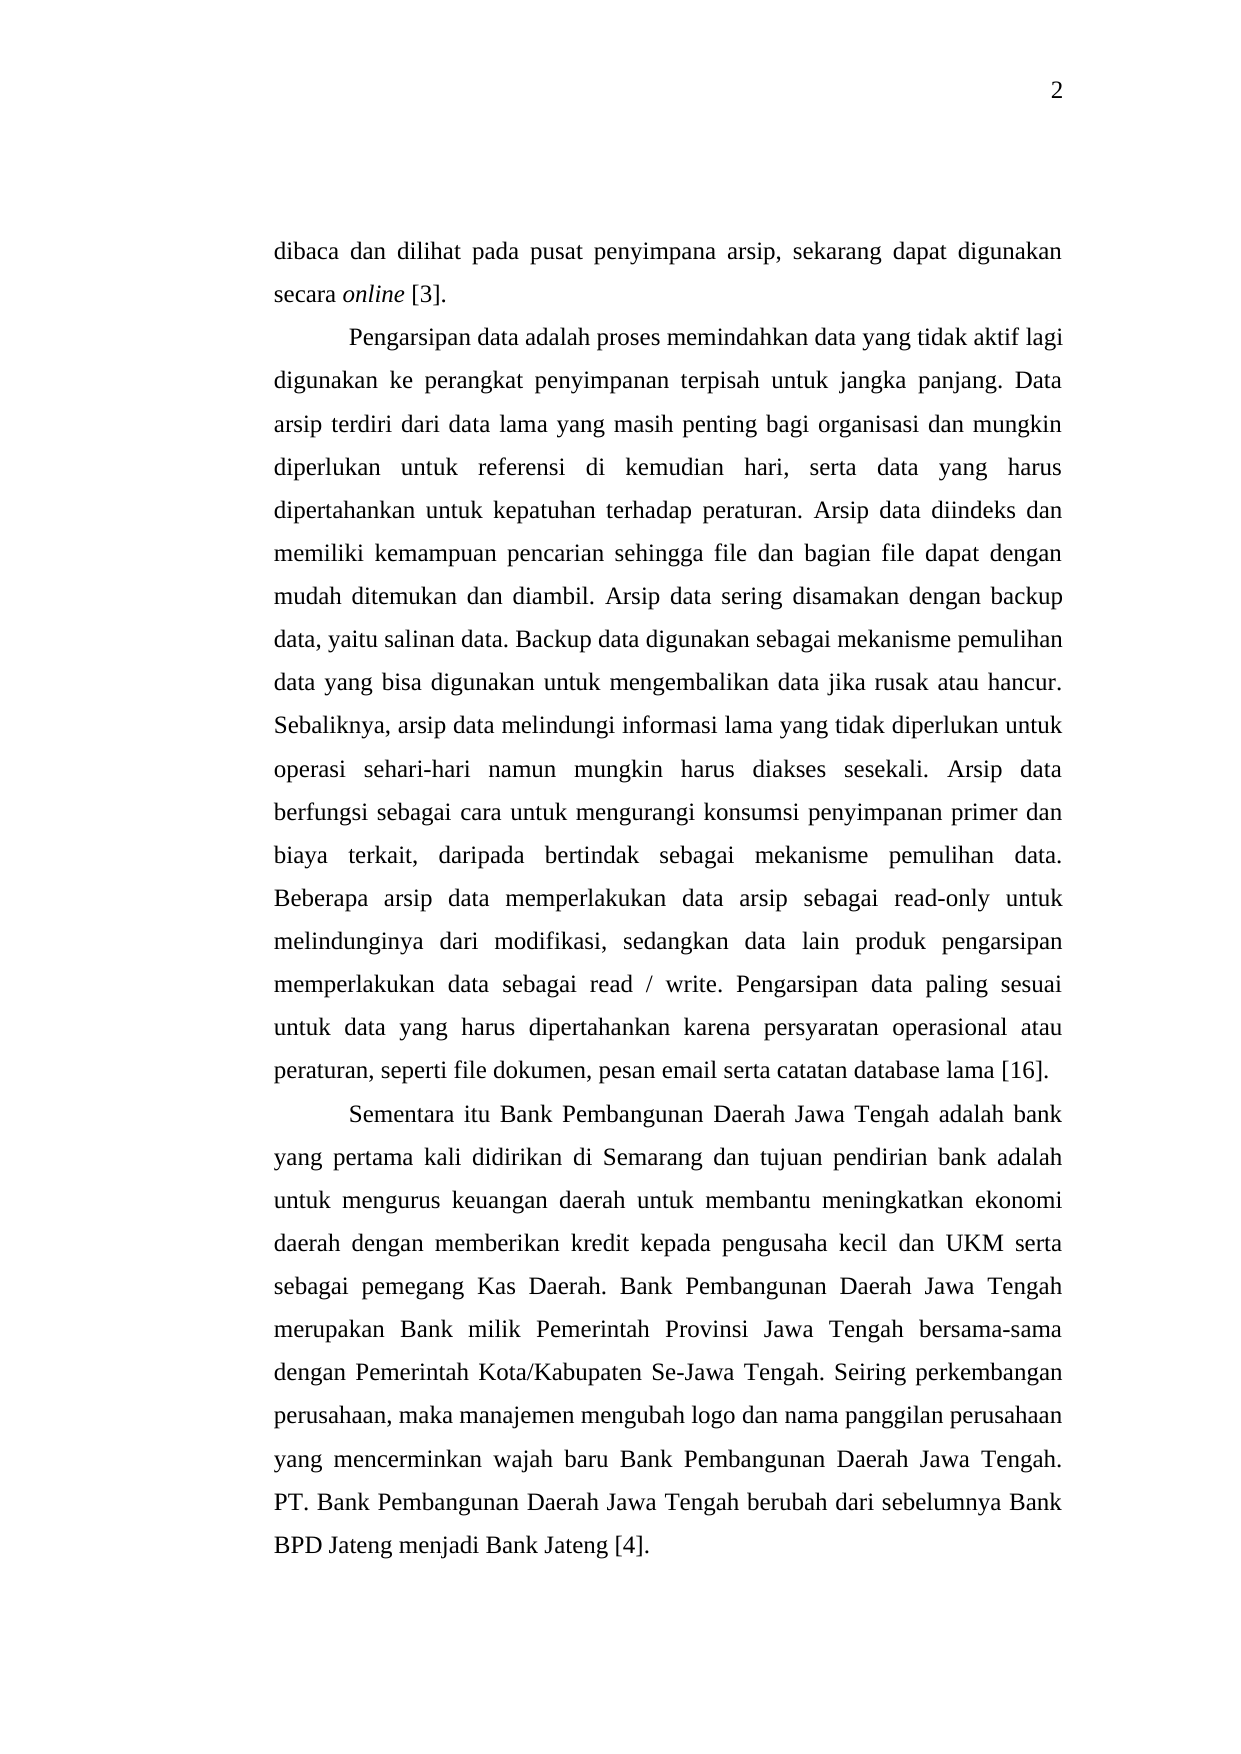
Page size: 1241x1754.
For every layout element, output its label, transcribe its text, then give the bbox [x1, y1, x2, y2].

text Sementara itu Bank Pembangunan Daerah Jawa Tengah adalah bank yang pertama kali didirikan di Semarang dan tujuan pendirian bank adalah untuk mengurus keuangan daerah untuk membantu meningkatkan ekonomi daerah dengan memberikan kredit kepada pengusaha kecil dan UKM serta sebagai pemegang Kas Daerah. Bank Pembangunan Daerah Jawa Tengah merupakan Bank milik Pemerintah Provinsi Jawa Tengah bersama-sama dengan Pemerintah Kota/Kabupaten Se-Jawa Tengah. Seiring perkembangan perusahaan, maka manajemen mengubah logo dan nama panggilan perusahaan yang mencerminkan wajah baru Bank Pembangunan Daerah Jawa Tengah. PT. Bank Pembangunan Daerah Jawa Tengah berubah dari sebelumnya Bank BPD Jateng menjadi Bank Jateng [4]. [274, 1099, 1063, 1559]
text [274, 236, 1063, 308]
text Pengarsipan data adalah proses memindahkan data yang tidak aktif lagi digunakan ke perangkat penyimpanan terpisah untuk jangka panjang. Data arsip terdiri dari data lama yang masih penting bagi organisasi dan mungkin diperlukan untuk referensi di kemudian hari, serta data yang harus dipertahankan untuk kepatuhan terhadap peraturan. Arsip data diindeks dan memiliki kemampuan pencarian sehingga file dan bagian file dapat dengan mudah ditemukan dan diambil. Arsip data sering disamakan dengan backup data, yaitu salinan data. Backup data digunakan sebagai mekanisme pemulihan data yang bisa digunakan untuk mengembalikan data jika rusak atau hancur. Sebaliknya, arsip data melindungi informasi lama yang tidak diperlukan untuk operasi sehari-hari namun mungkin harus diakses sesekali. Arsip data berfungsi sebagai cara untuk mengurangi konsumsi penyimpanan primer dan biaya terkait, daripada bertindak sebagai mekanisme pemulihan data. Beberapa arsip data memperlakukan data arsip sebagai read-only untuk melindunginya dari modifikasi, sedangkan data lain produk pengarsipan memperlakukan data sebagai read / write. Pengarsipan data paling sesuai untuk data yang harus dipertahankan karena persyaratan operasional atau peraturan, seperti file dokumen, pesan email serta catatan database lama [16]. [274, 322, 1063, 1084]
